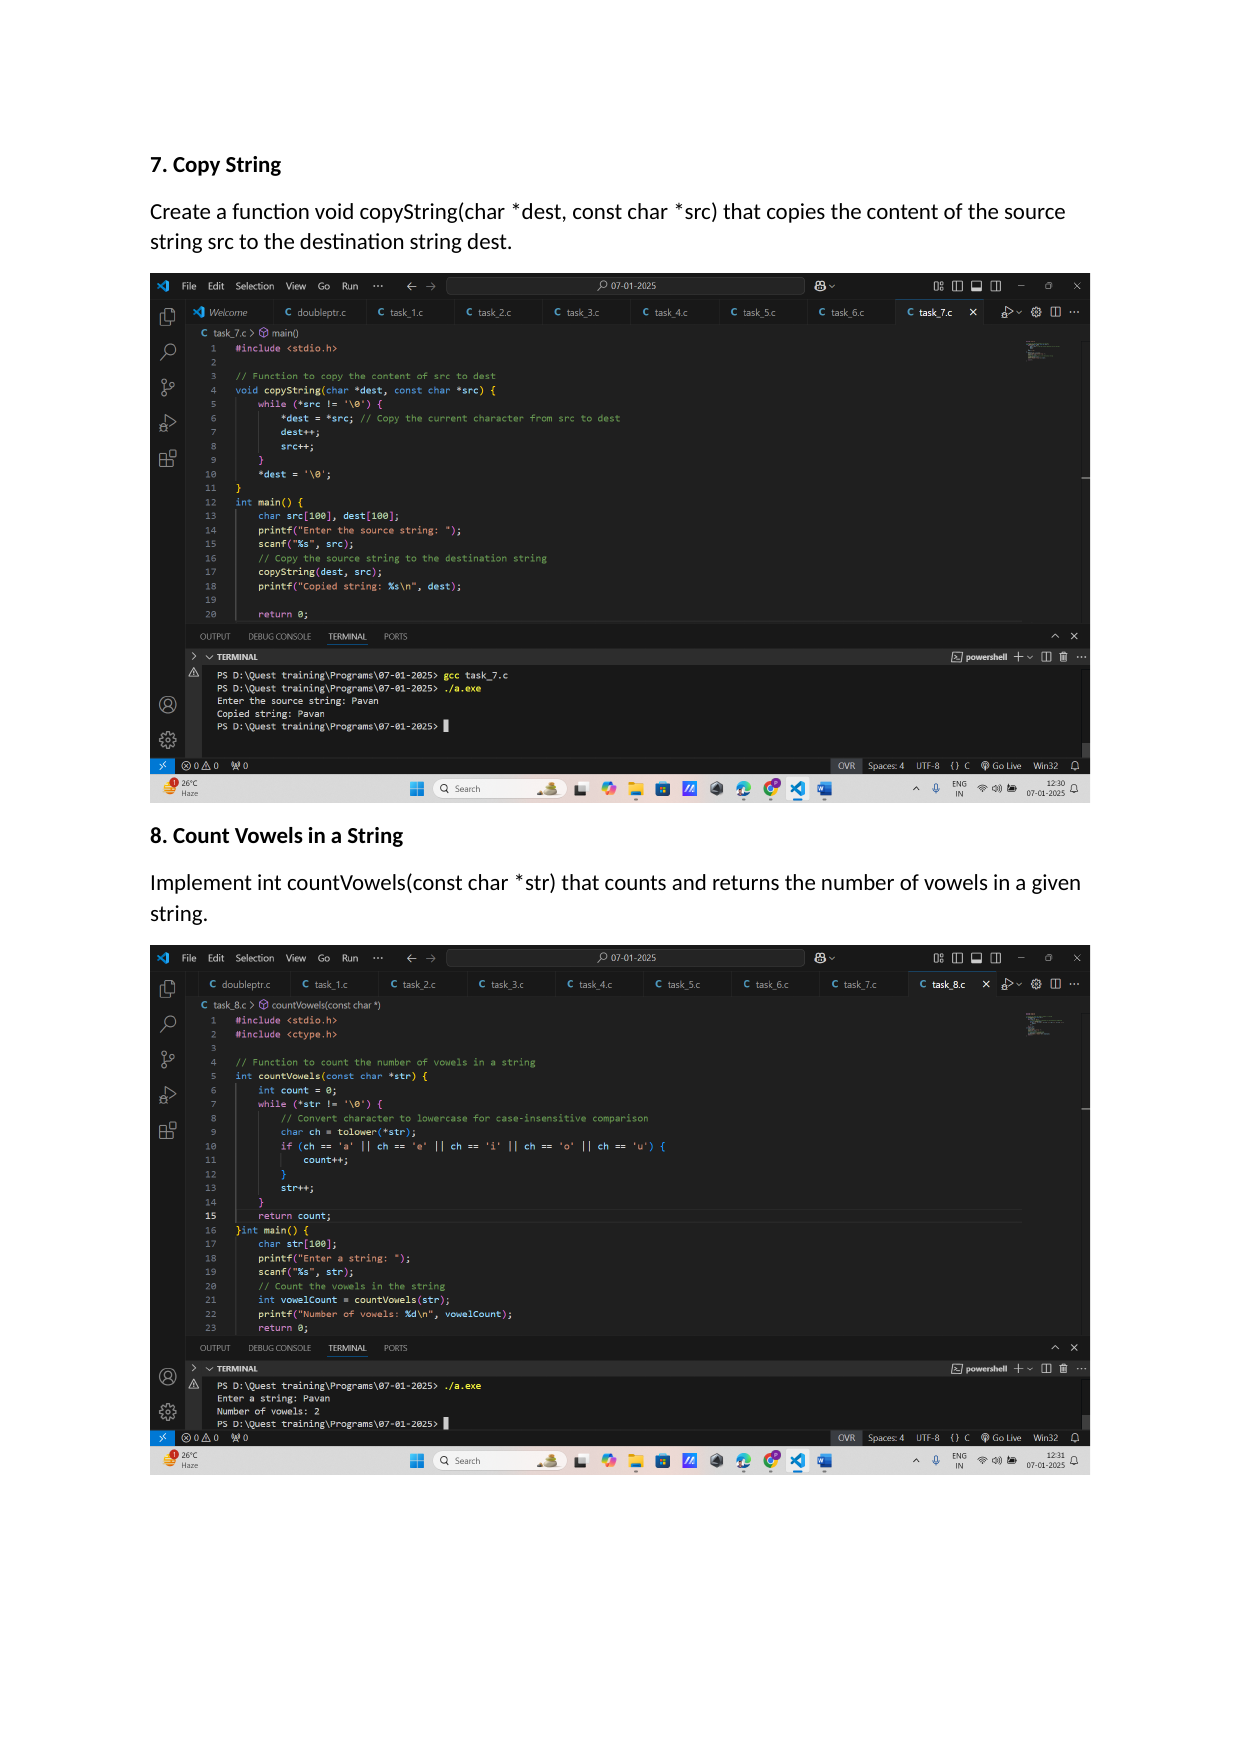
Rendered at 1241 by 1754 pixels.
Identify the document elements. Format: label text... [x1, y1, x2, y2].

text 7. Copy String [150, 150, 1090, 178]
text 8. Count Vowels in a String [150, 822, 1090, 850]
picture [150, 273, 1091, 803]
picture [150, 945, 1091, 1475]
text Implement int countVowels(const char *str) that counts and returns the number of vowels in a given string. [150, 868, 1090, 927]
text Create a function void copyString(char *dest, const char *src) that copies the content of the source string src to the destination string dest. [150, 197, 1090, 255]
